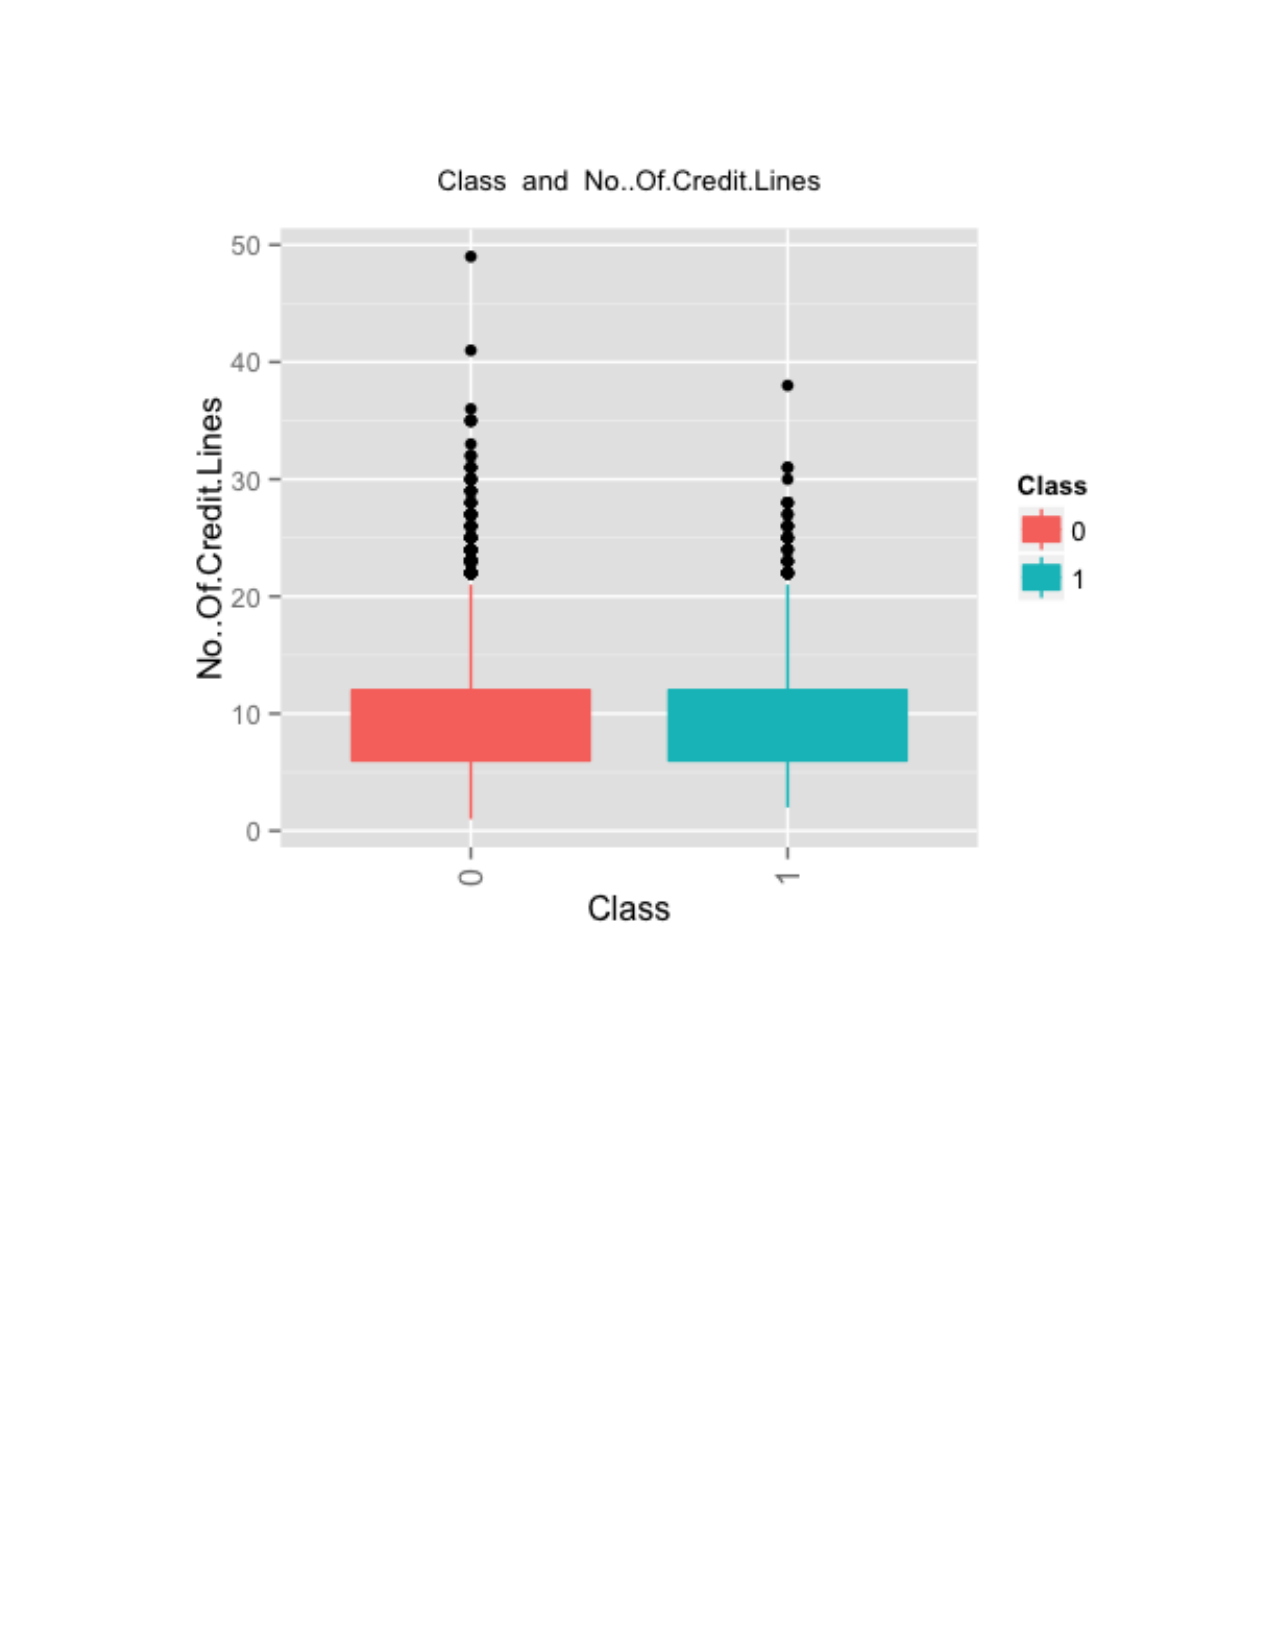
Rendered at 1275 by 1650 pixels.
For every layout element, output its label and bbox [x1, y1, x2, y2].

picture [168, 150, 1169, 950]
